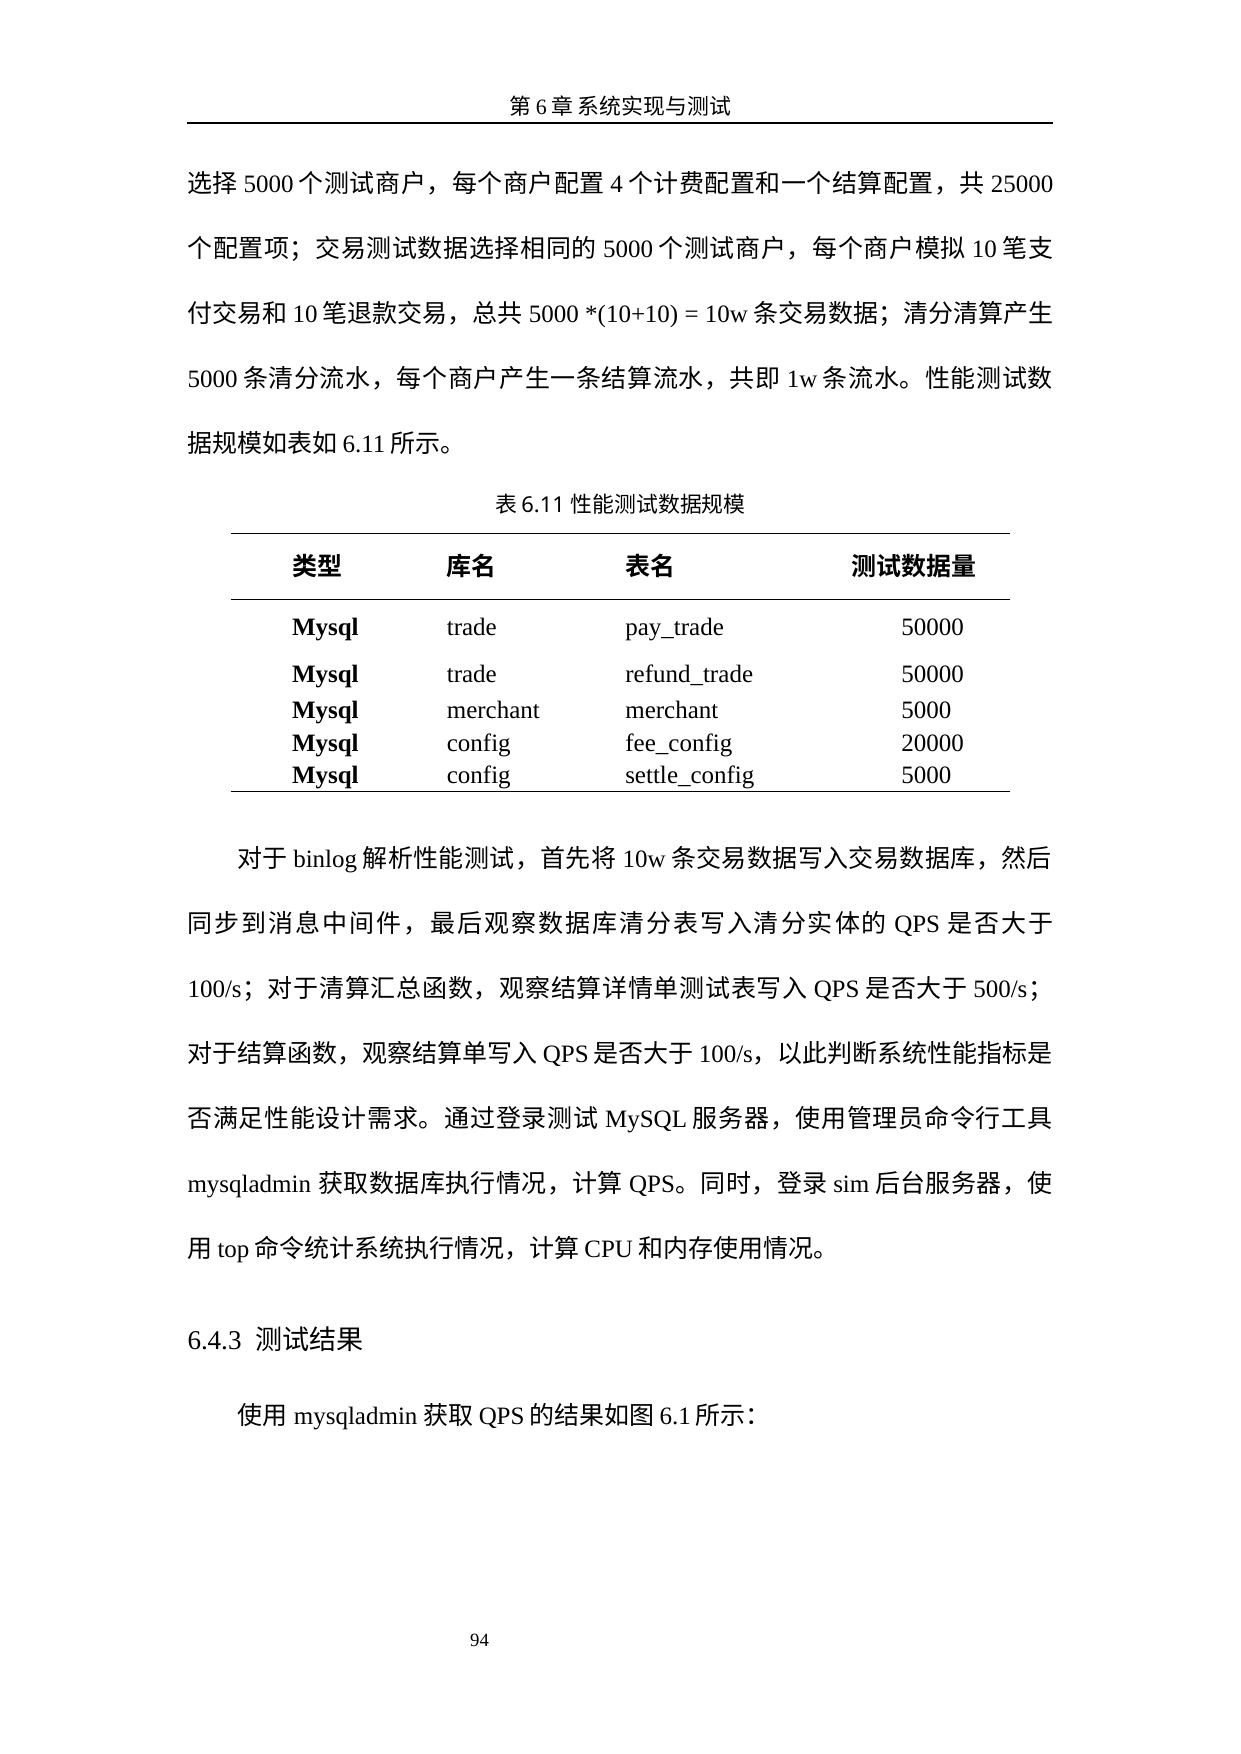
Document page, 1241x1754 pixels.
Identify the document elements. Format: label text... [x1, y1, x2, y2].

table_cell 5000 [840, 759, 1010, 791]
table_cell merchant [564, 694, 840, 726]
table_cell 50000 [840, 600, 1010, 653]
table_cell 50000 [840, 654, 1010, 694]
text 对于binlog解析性能测试，首先将10w条交易数据写入交易数据库，然后同步到消息中间件，最后观察数据库清分表写入清分实体的QPS是否大于100/s；对于清算汇总函数，观察结算详情单测试表写入QPS是否大于500/s；对于结算函数，观察结算单写入QPS是否大于100/s，以此判断系统性能指标是否满足性能设计需求。通过登录测试MySQL服务器，使用管理员命令行工具 mysqladmin 获取数据库执行情况，计算QPS。同时，登录sim后台服务器，使用top命令统计系统执行情况，计算CPU和内存使用情况。 [187, 825, 1053, 1280]
table_cell 5000 [840, 694, 1010, 726]
table_cell refund_trade [564, 654, 840, 694]
table_cell merchant [385, 694, 564, 726]
table_cell 20000 [840, 726, 1010, 759]
table_cell trade [385, 600, 564, 653]
table_cell Mysql [231, 600, 385, 653]
table_header 库名 [385, 534, 564, 598]
table_cell Mysql [231, 694, 385, 726]
table_cell pay_trade [564, 600, 840, 653]
table_cell fee_config [564, 726, 840, 759]
table_cell settle_config [564, 759, 840, 791]
table_cell Mysql [231, 759, 385, 791]
text 6.4.3 测试结果 [187, 1305, 1053, 1370]
table_cell config [385, 726, 564, 759]
table_header 类型 [231, 534, 385, 598]
table_cell config [385, 759, 564, 791]
table_cell trade [385, 654, 564, 694]
table_header 测试数据量 [840, 534, 1010, 598]
table_header 表名 [564, 534, 840, 598]
text 表6.11 性能测试数据规模 [187, 487, 1053, 520]
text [187, 150, 1053, 475]
table_cell Mysql [231, 726, 385, 759]
table_cell Mysql [231, 654, 385, 694]
text 使用 mysqladmin 获取QPS的结果如图6.1所示： [187, 1382, 1053, 1447]
